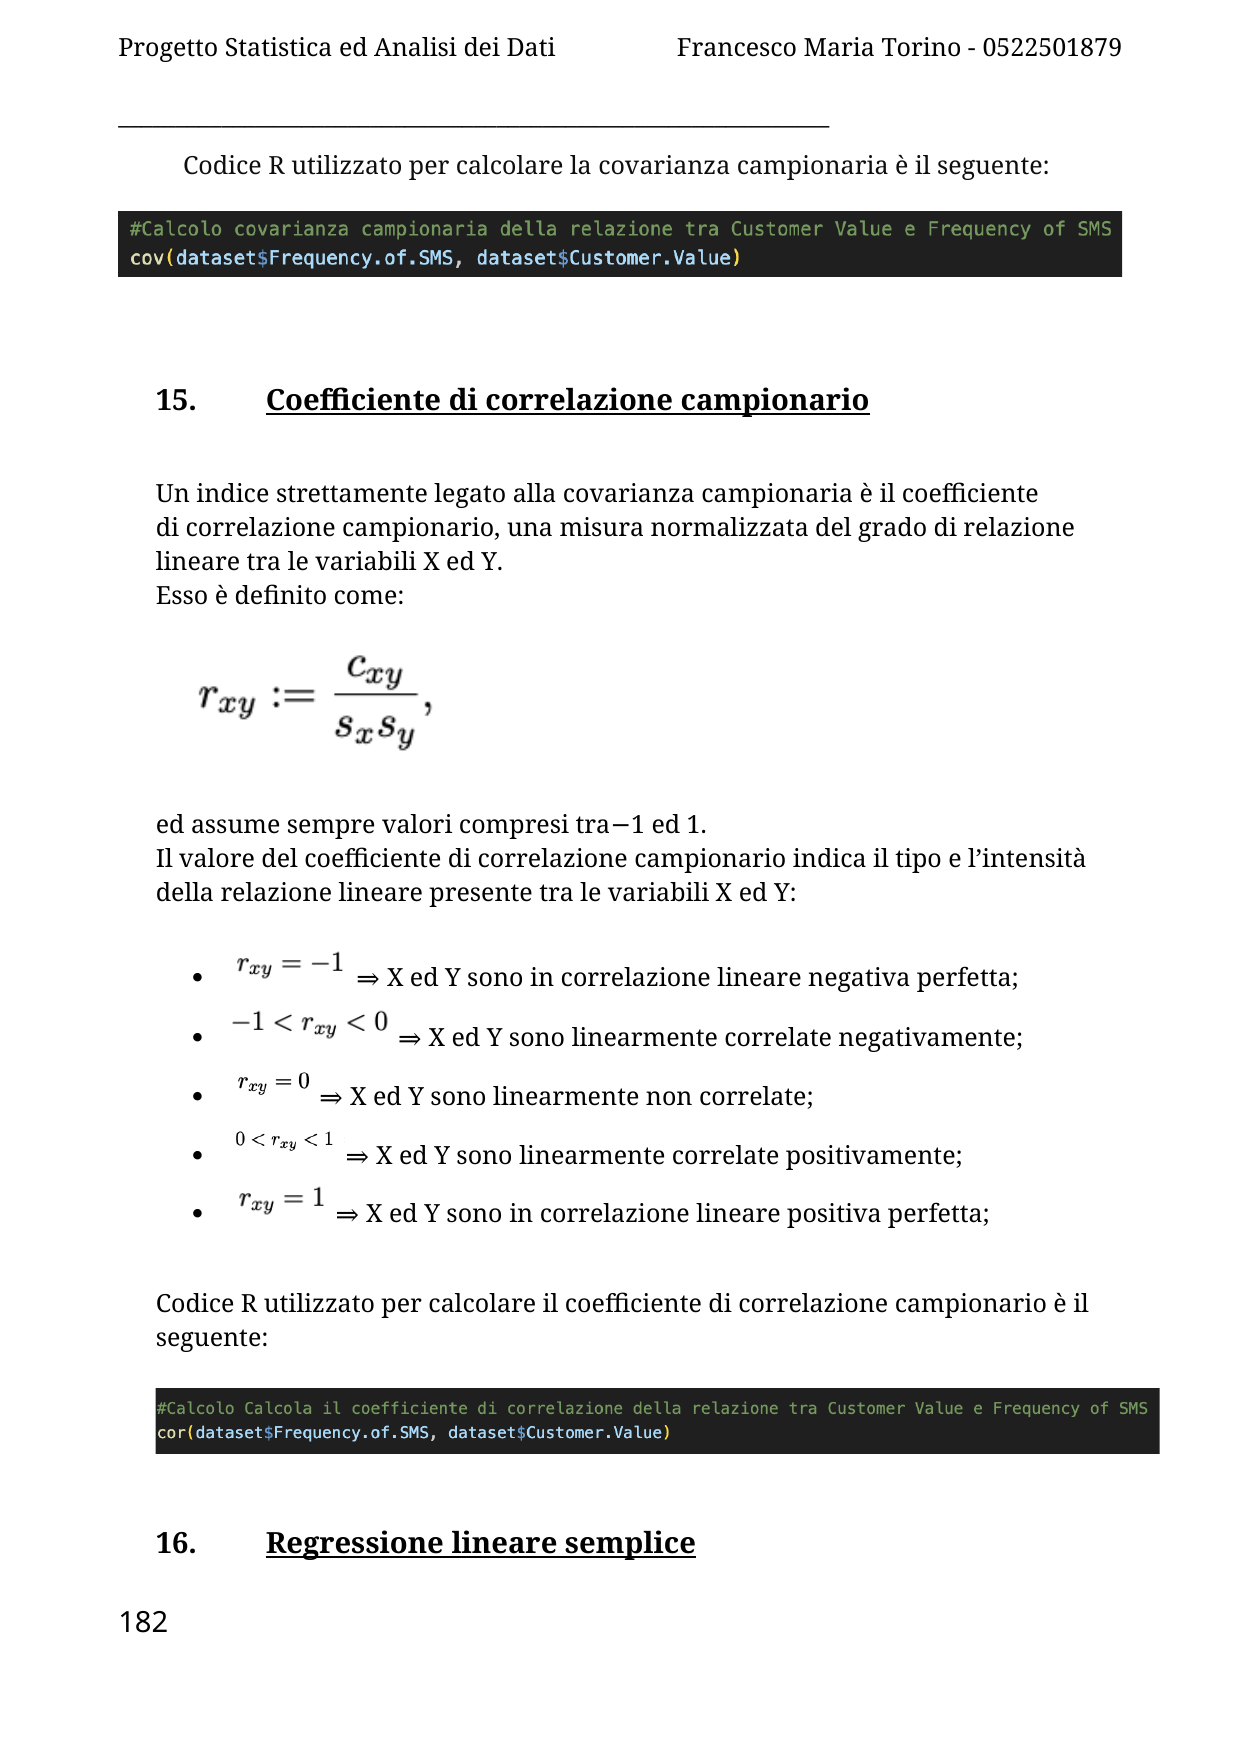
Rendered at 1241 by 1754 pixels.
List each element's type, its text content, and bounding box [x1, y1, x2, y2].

text Codice R utilizzato per calcolare la covarianza campionaria è il seguente: [118, 148, 1122, 182]
text di correlazione campionario, una misura normalizzata del grado di relazione [156, 509, 1122, 544]
text Il valore del coefficiente di correlazione campionario indica il tipo e l’intensità della relazione lineare presente tra le variabili X ed Y: [156, 840, 1122, 908]
list ⇒ X ed Y sono linearmente correlate positivamente; [193, 1118, 1122, 1172]
picture [118, 211, 1123, 277]
list ⇒ X ed Y sono in correlazione lineare positiva perfetta; [193, 1177, 1122, 1230]
text Un indice strettamente legato alla covarianza campionaria è il coefficiente [156, 476, 1122, 509]
picture [155, 1388, 1160, 1454]
text Codice R utilizzato per calcolare il coefficiente di correlazione campionario è il seguente: [156, 1286, 1122, 1354]
list ⇒ X ed Y sono in correlazione lineare negativa perfetta; [193, 943, 1122, 994]
text Esso è definito come: [156, 578, 1122, 612]
list Regressione lineare semplice [156, 1522, 1122, 1562]
list ⇒ X ed Y sono linearmente non correlate; [193, 1059, 1122, 1113]
text ed assume sempre valori compresi tra−1 ed 1. [156, 806, 1122, 840]
list Coefficiente di correlazione campionario [156, 379, 1122, 419]
picture [230, 942, 356, 987]
picture [230, 1059, 319, 1106]
picture [230, 998, 398, 1047]
picture [155, 611, 487, 773]
text lineare tra le variabili X ed Y. [156, 544, 1122, 578]
list ⇒ X ed Y sono linearmente correlate negativamente; [193, 999, 1122, 1054]
picture [230, 1118, 345, 1165]
picture [230, 1177, 335, 1223]
